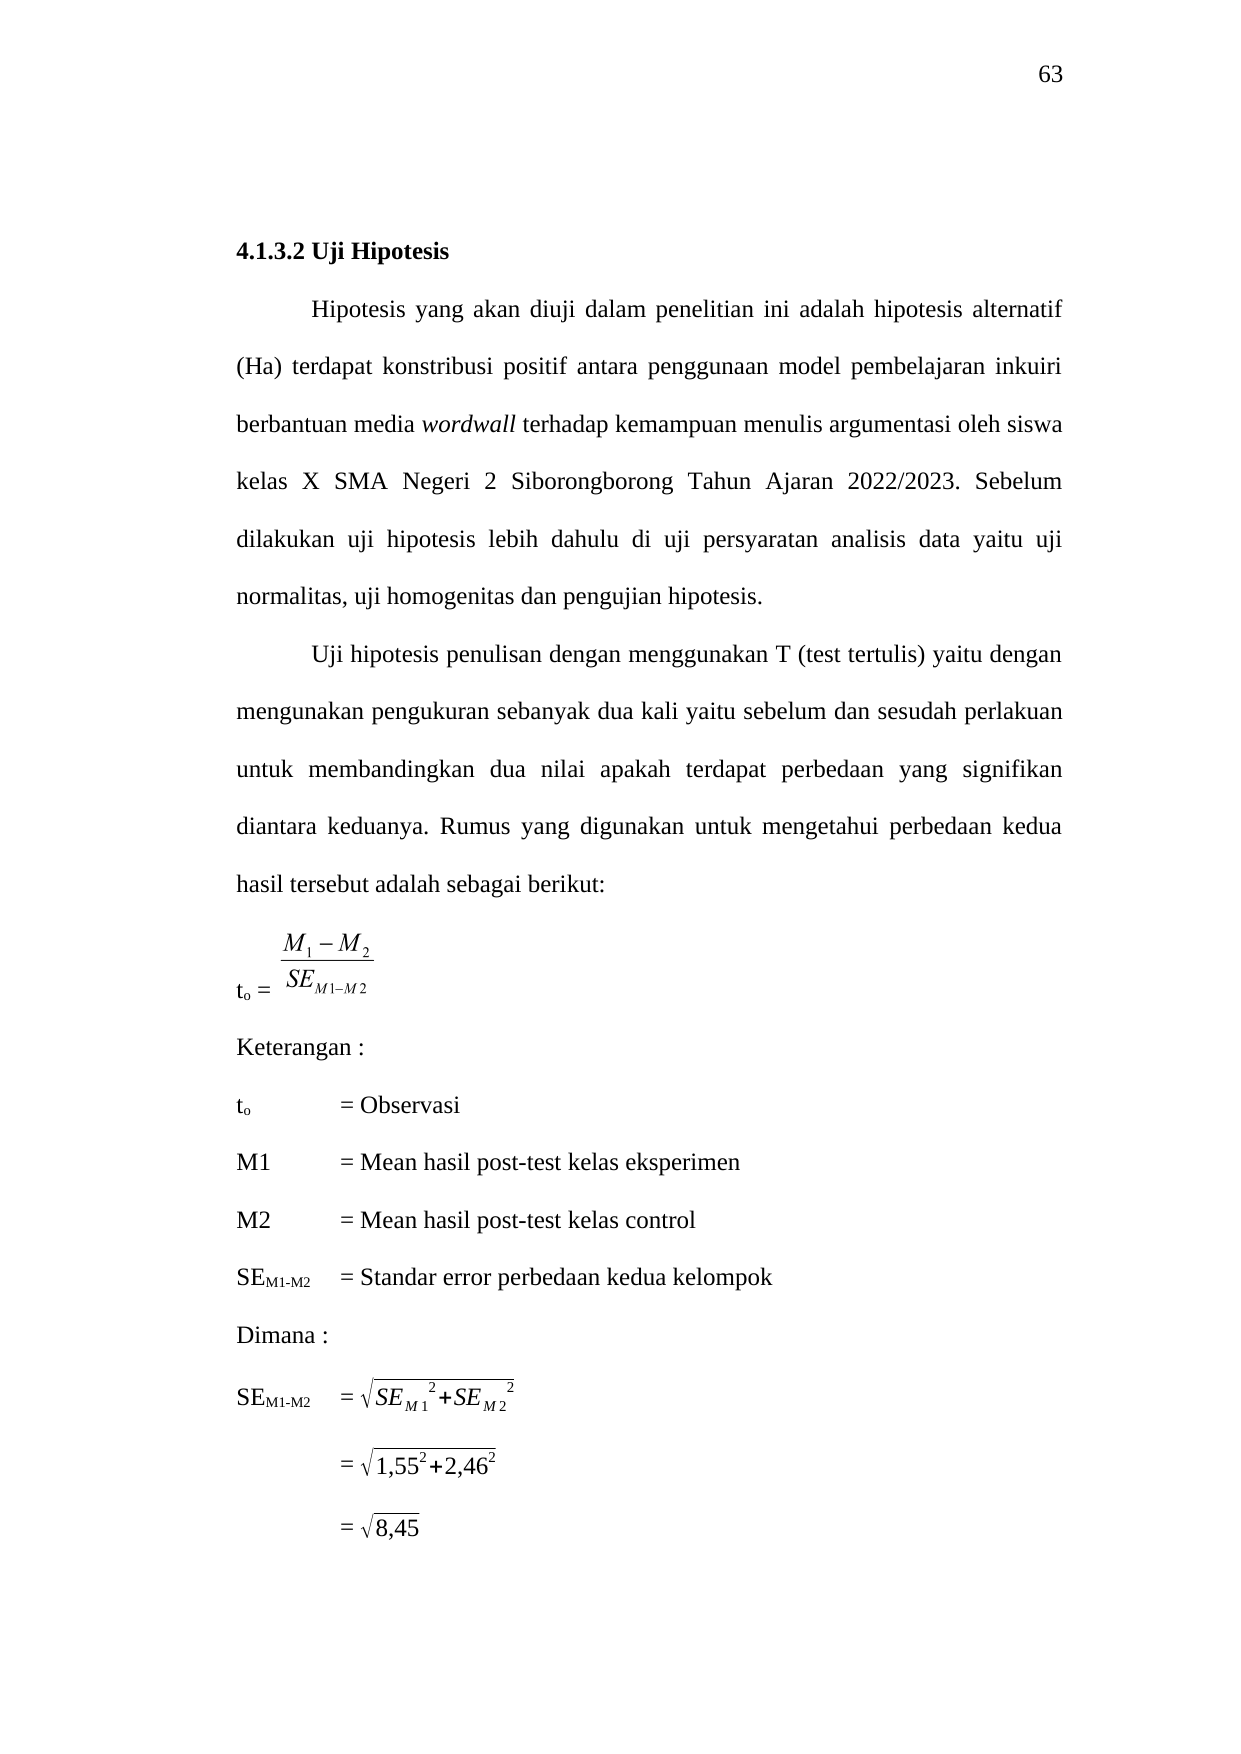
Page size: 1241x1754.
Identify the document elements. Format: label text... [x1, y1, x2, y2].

text M2 = Mean hasil post-test kelas control [236, 1205, 1063, 1233]
text SEM1-M2 = Standar error perbedaan kedua kelompok [236, 1262, 1063, 1291]
text = [340, 1446, 1063, 1480]
text SEM1-M2 = [236, 1377, 1063, 1415]
text 4.1.3.2 Uji Hipotesis [236, 236, 1063, 265]
text M1 = Mean hasil post-test kelas eksperimen [236, 1147, 1063, 1176]
text Uji hipotesis penulisan dengan menggunakan T (test tertulis) yaitu dengan mengunakan pengukuran sebanyak dua kali yaitu sebelum dan sesudah perlakuan untuk membandingkan dua nilai apakah terdapat perbedaan yang signifikan diantara keduanya. Rumus yang digunakan untuk mengetahui perbedaan kedua hasil tersebut adalah sebagai berikut: [236, 639, 1063, 897]
text to = [236, 926, 1063, 1003]
text Keterangan : [236, 1032, 1063, 1061]
text Dimana : [236, 1320, 1063, 1348]
text = [340, 1512, 1063, 1541]
picture [277, 926, 379, 999]
text to = Observasi [236, 1090, 1063, 1118]
text Hipotesis yang akan diuji dalam penelitian ini adalah hipotesis alternatif (Ha) terdapat konstribusi positif antara penggunaan model pembelajaran inkuiri berbantuan media wordwall terhadap kemampuan menulis argumentasi oleh siswa kelas X SMA Negeri 2 Siborongborong Tahun Ajaran 2022/2023. Sebelum dilakukan uji hipotesis lebih dahulu di uji persyaratan analisis data yaitu uji normalitas, uji homogenitas dan pengujian hipotesis. [236, 294, 1063, 610]
